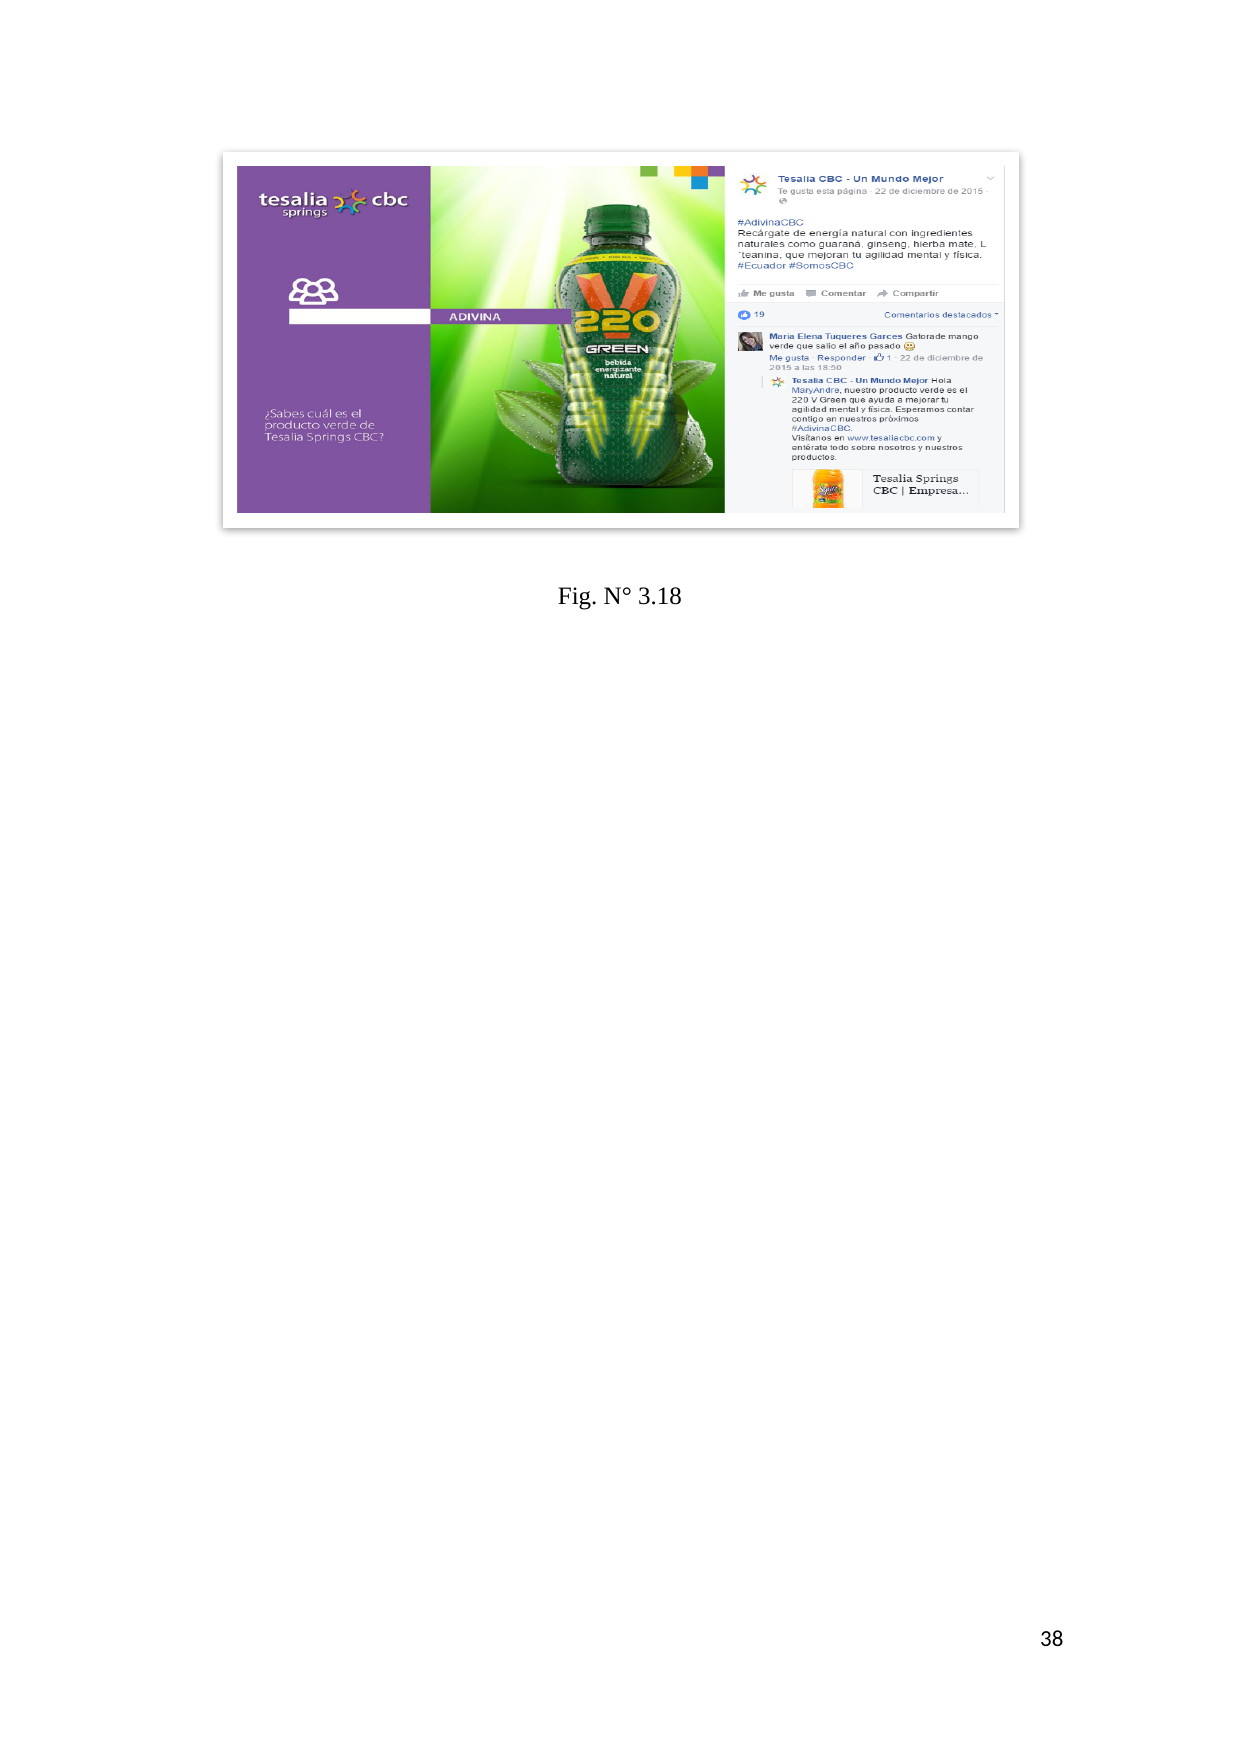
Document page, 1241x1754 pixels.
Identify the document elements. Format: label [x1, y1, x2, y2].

picture [237, 166, 1005, 513]
